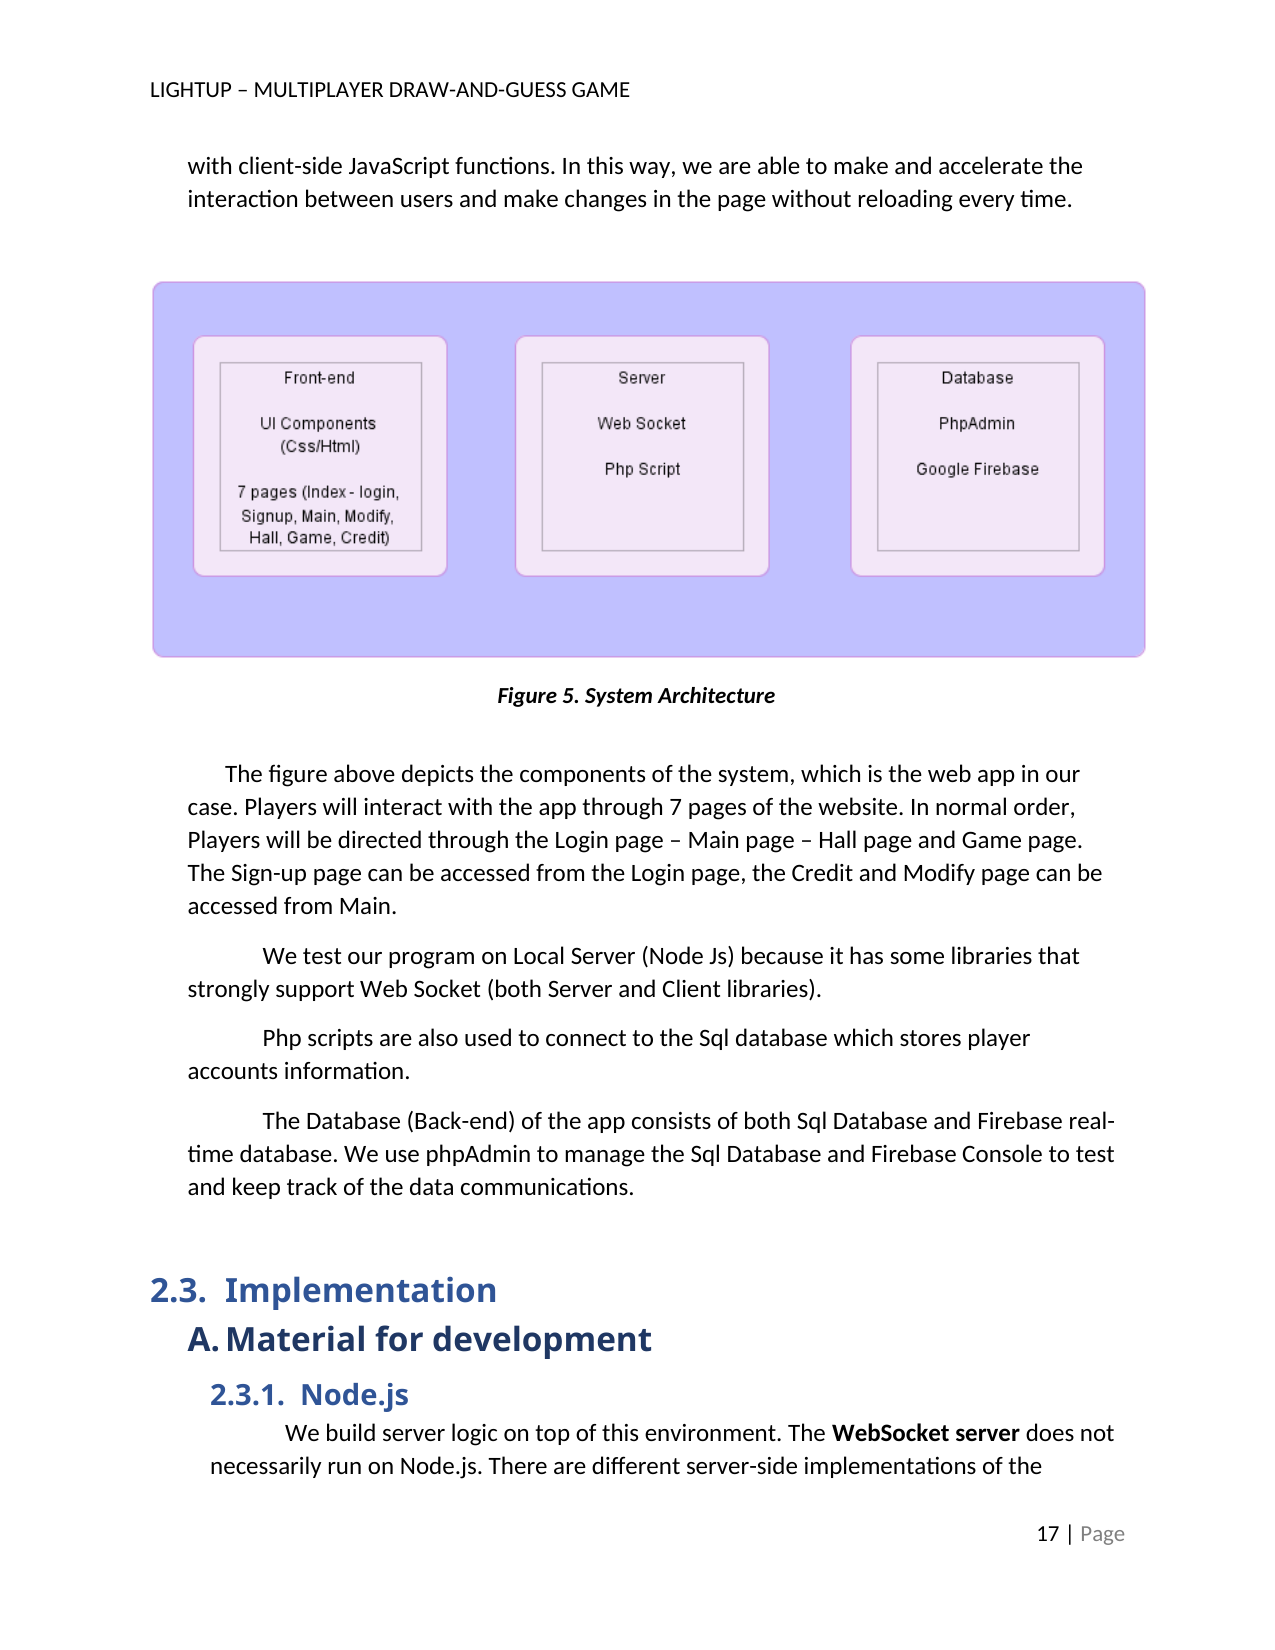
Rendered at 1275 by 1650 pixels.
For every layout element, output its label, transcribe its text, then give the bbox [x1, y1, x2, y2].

subtitle Figure 5. System Architecture [150, 681, 1125, 709]
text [187, 150, 1125, 213]
subtitle Material for development [187, 1316, 1125, 1361]
text We test our program on Local Server (Node Js) because it has some libraries that strongly support Web Socket (both Server and Client libraries). [187, 940, 1125, 1003]
picture [150, 279, 1151, 663]
text The figure above depicts the components of the system, which is the web app in our case. Players will interact with the app through 7 pages of the website. In normal order, Players will be directed through the Login page – Main page – Hall page and Game page. The Sign-up page can be accessed from the Login page, the Credit and Modify page can be accessed from Main. [187, 758, 1125, 921]
subtitle Implementation [150, 1267, 1125, 1312]
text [210, 1417, 1125, 1481]
text Php scripts are also used to connect to the Sql database which stores player accounts information. [187, 1022, 1125, 1086]
text The Database (Back-end) of the app consists of both Sql Database and Firebase real-time database. We use phpAdmin to manage the Sql Database and Firebase Console to test and keep track of the data communications. [187, 1105, 1125, 1201]
subtitle Node.js [210, 1375, 1125, 1414]
